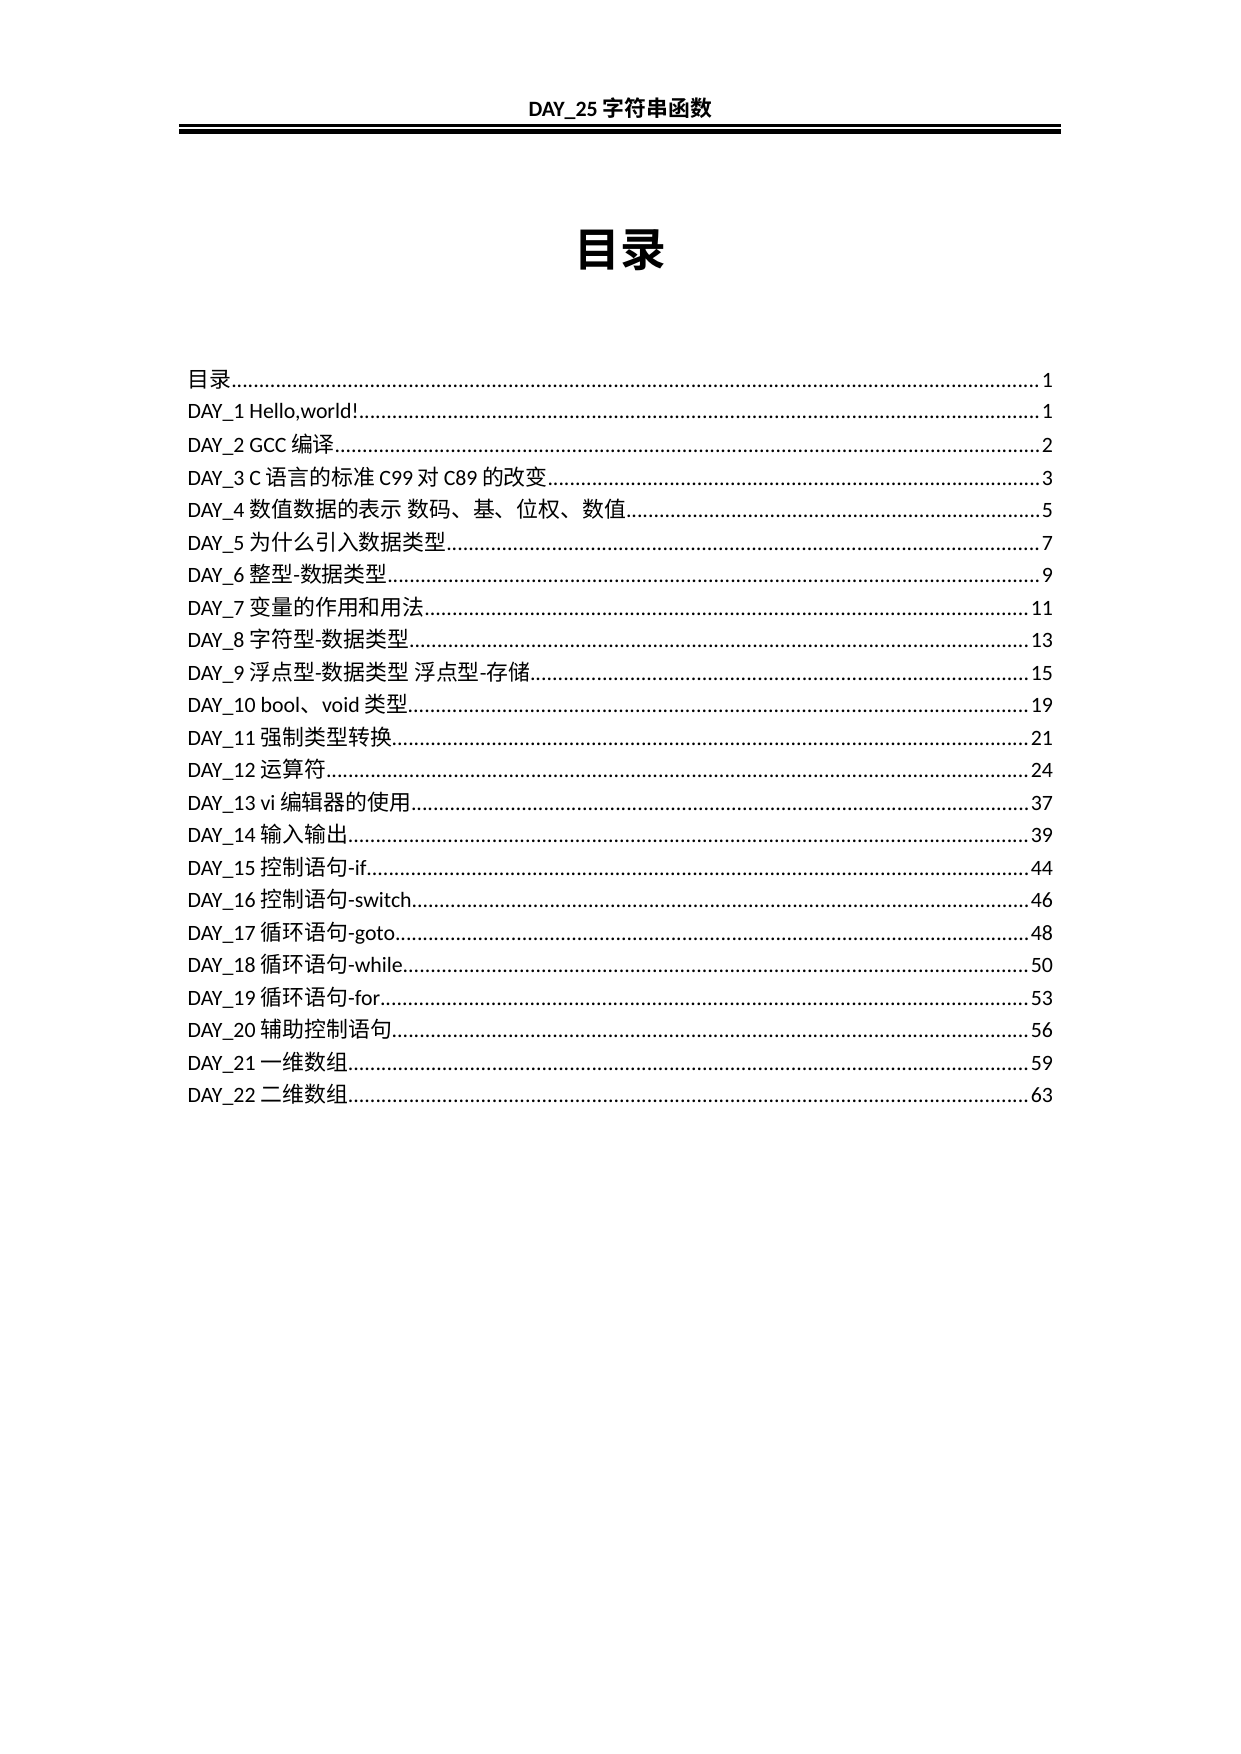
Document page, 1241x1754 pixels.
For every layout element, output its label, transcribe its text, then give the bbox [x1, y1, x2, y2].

text DAY_2 GCC编译 2 [187, 427, 1053, 459]
text DAY_17 循环语句-goto 48 [187, 914, 1053, 947]
text DAY_8 字符型-数据类型 13 [187, 622, 1053, 654]
text DAY_15 控制语句-if 44 [187, 849, 1053, 882]
text DAY_18 循环语句-while 50 [187, 947, 1053, 979]
text DAY_7 变量的作用和用法 11 [187, 589, 1053, 622]
subtitle 目录 [187, 197, 1053, 295]
text DAY_20 辅助控制语句 56 [187, 1012, 1053, 1044]
text DAY_6 整型-数据类型 9 [187, 557, 1053, 589]
text DAY_14 输入输出 39 [187, 817, 1053, 849]
text DAY_12 运算符 24 [187, 752, 1053, 784]
text DAY_13 vi编辑器的使用 37 [187, 784, 1053, 817]
text DAY_10 bool、void类型 19 [187, 687, 1053, 719]
text DAY_22 二维数组 63 [187, 1077, 1053, 1109]
text 目录 1 [187, 362, 1053, 394]
text DAY_1 Hello,world! 1 [187, 394, 1053, 427]
text DAY_21 一维数组 59 [187, 1044, 1053, 1077]
text DAY_16 控制语句-switch 46 [187, 882, 1053, 914]
text DAY_19 循环语句-for 53 [187, 979, 1053, 1012]
text DAY_3 C语言的标准C99对C89的改变 3 [187, 459, 1053, 492]
text DAY_11 强制类型转换 21 [187, 719, 1053, 752]
text DAY_9 浮点型-数据类型 浮点型-存储 15 [187, 654, 1053, 687]
text DAY_5 为什么引入数据类型 7 [187, 524, 1053, 557]
text DAY_4 数值数据的表示 数码、基、位权、数值 5 [187, 492, 1053, 524]
